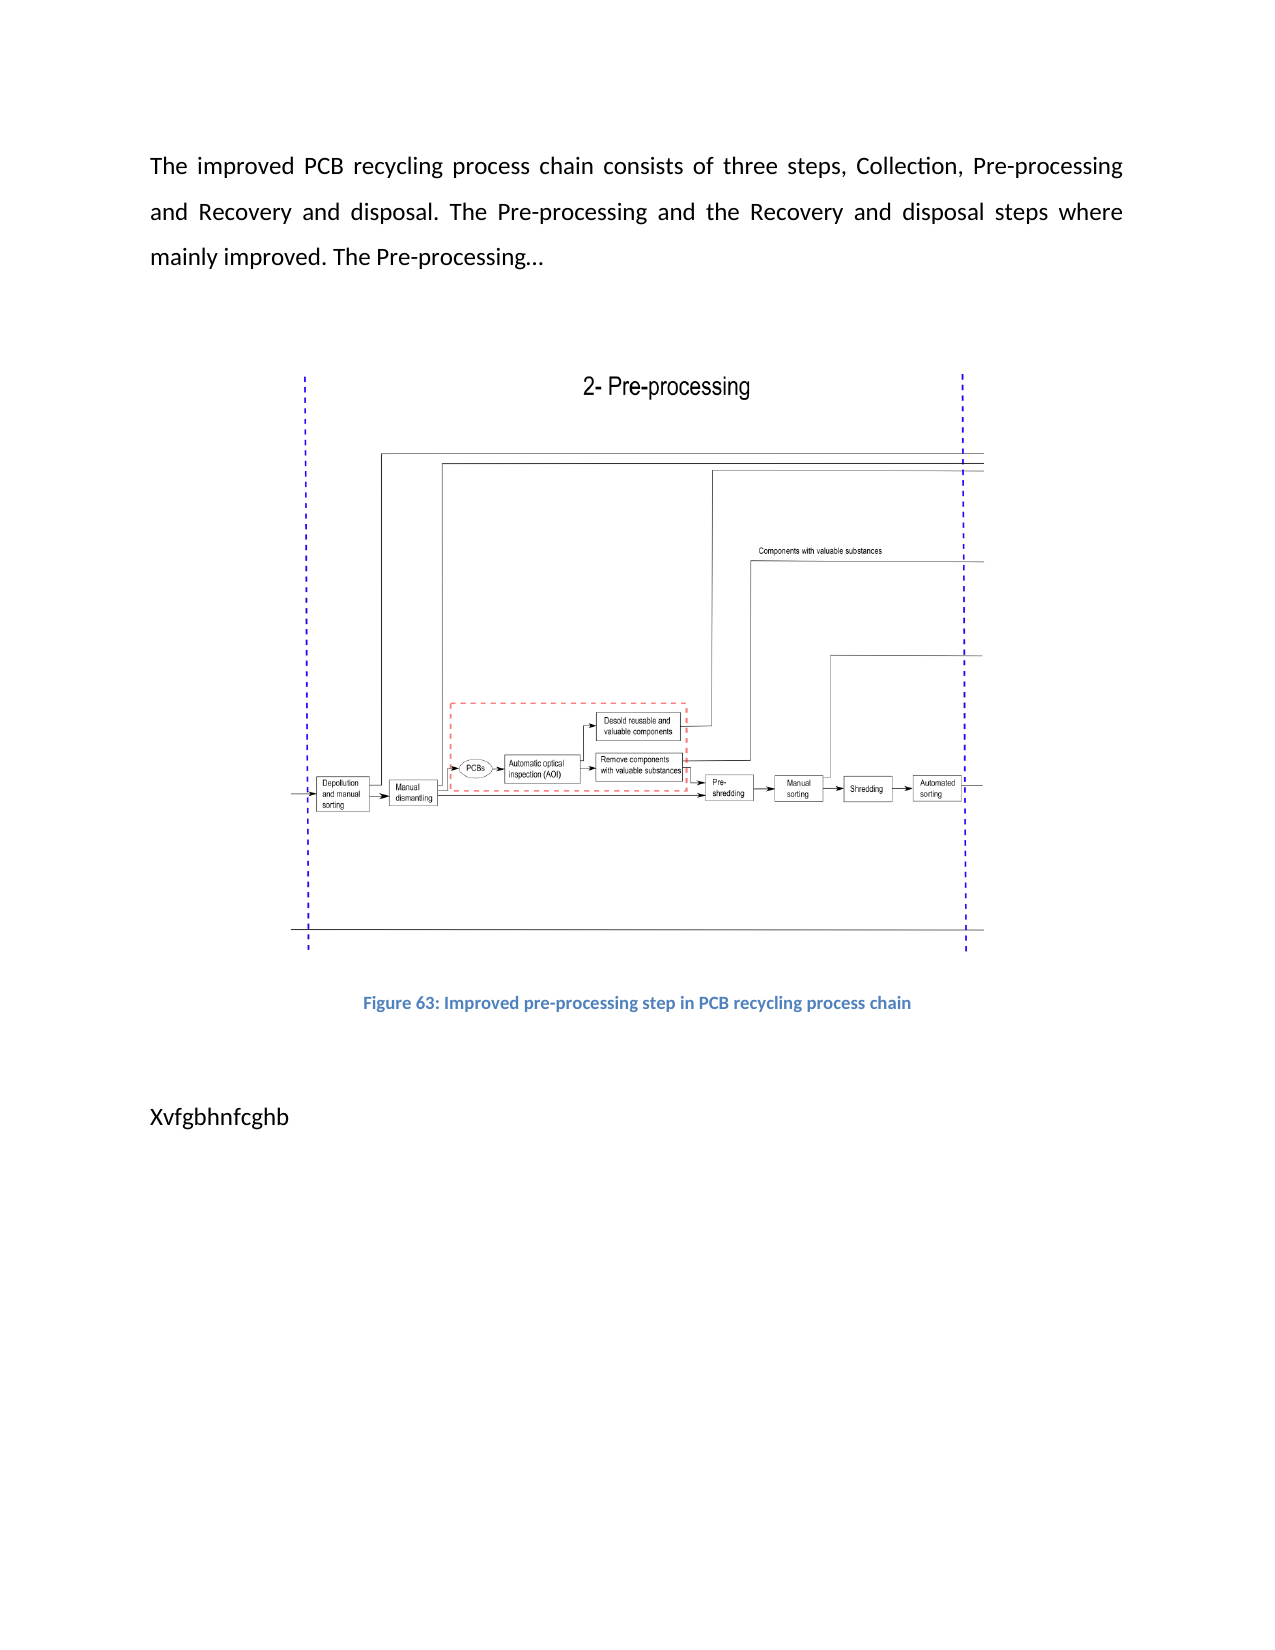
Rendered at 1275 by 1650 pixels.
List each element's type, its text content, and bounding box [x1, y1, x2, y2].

picture [290, 374, 985, 956]
text Xvfgbhnfcghb [150, 1101, 1125, 1132]
text The improved PCB recycling process chain consists of three steps, Collection, Pre-processing and Recovery and disposal. The Pre-processing and the Recovery and disposal steps where mainly improved. The Pre-processing… [150, 150, 1125, 272]
